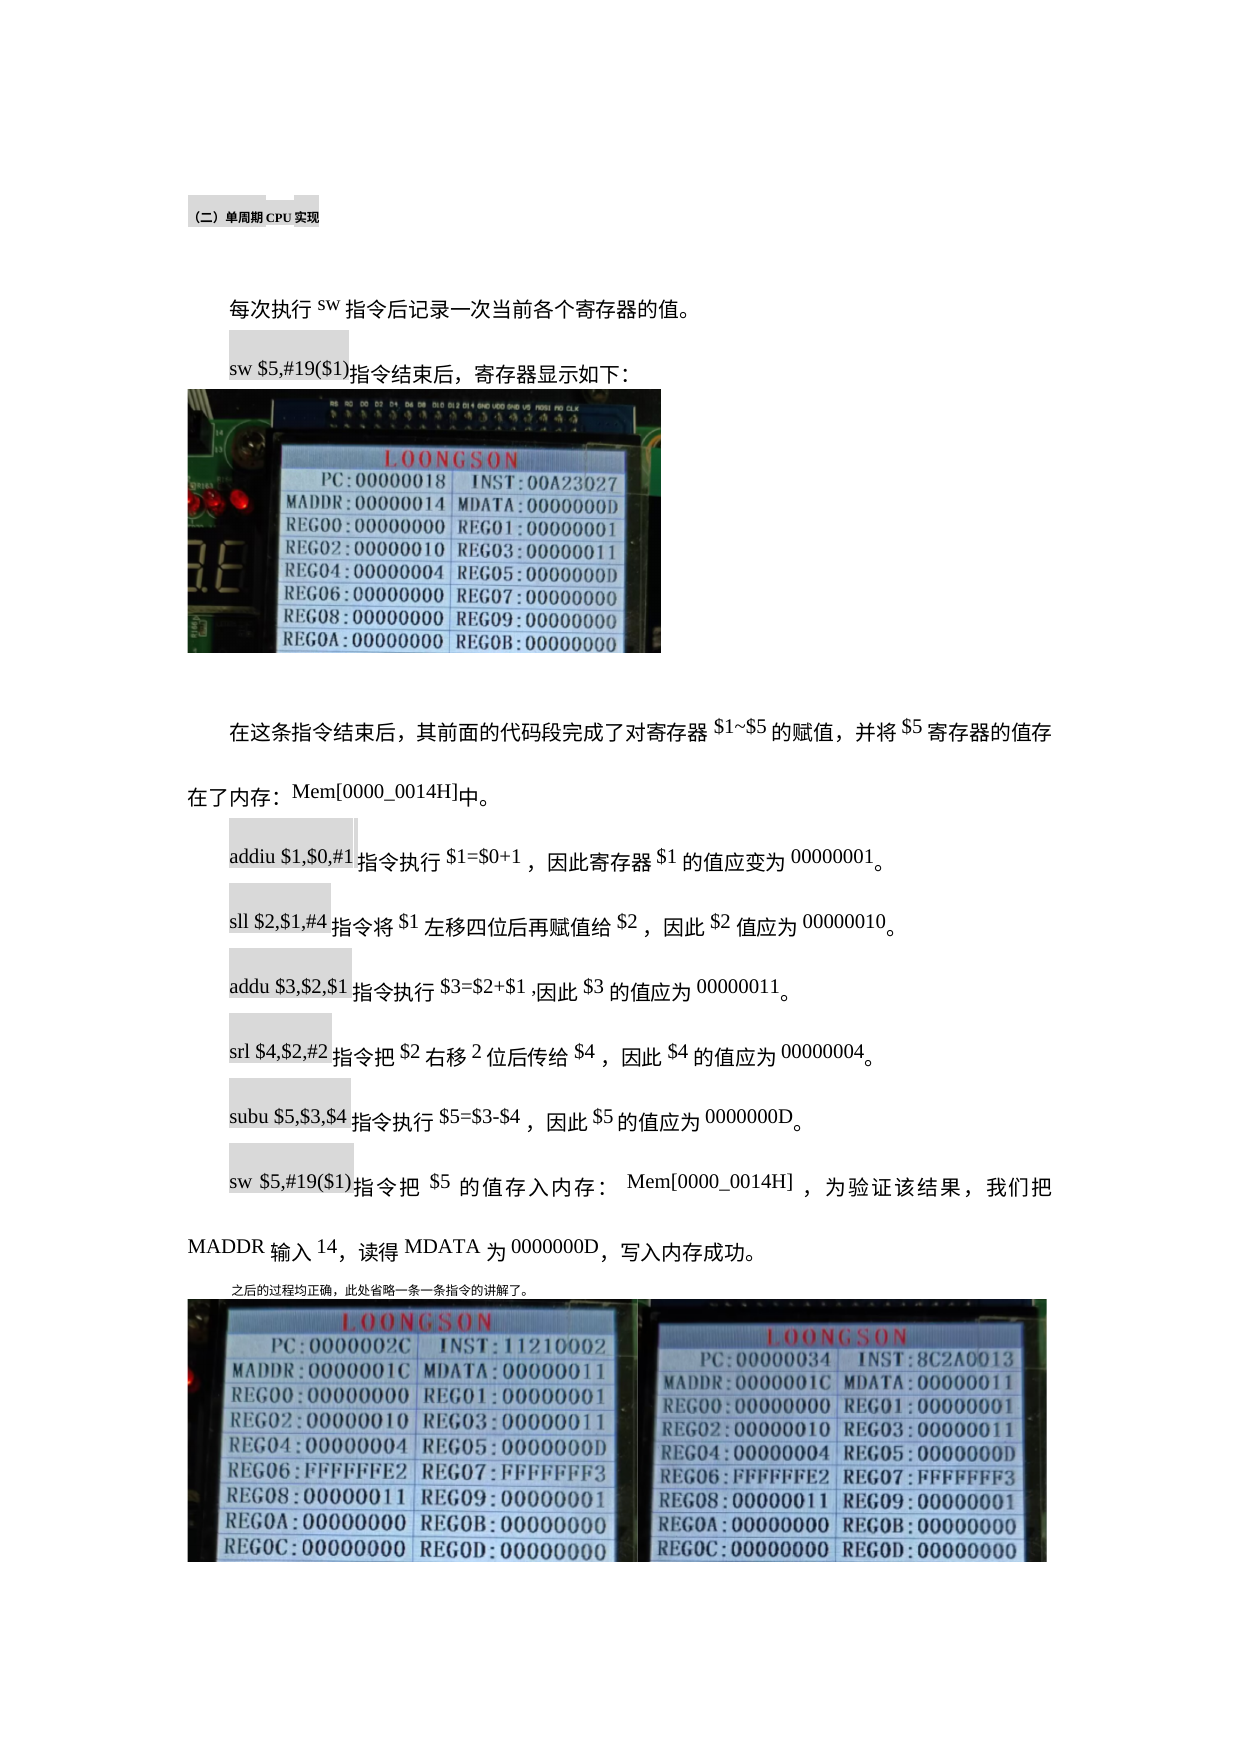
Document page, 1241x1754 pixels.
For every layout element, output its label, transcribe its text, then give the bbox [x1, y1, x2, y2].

text 每次执行 sw 指令后记录一次当前各个寄存器的值。 [187, 259, 1053, 324]
text （二）单周期CPU实现 [187, 194, 1053, 227]
text srl $4,$2,#2指令把 $2 右移2位后传给 $4 ，因此 $4 的值应为00000004。 [187, 1007, 1053, 1072]
text sll $2,$1,#4指令将 $1 左移四位后再赋值给 $2 ，因此 $2 值应为00000010。 [187, 877, 1053, 942]
picture [187, 1299, 1047, 1562]
picture [187, 389, 661, 653]
text 在这条指令结束后，其前面的代码段完成了对寄存器 $1~$5 的赋值，并将 $5 寄存器的值存在了内存：Mem[0000_0014H]中。 [187, 682, 1053, 812]
text sw $5,#19($1)指令把 $5 的值存入内存： Mem[0000_0014H] ，为验证该结果，我们把 MADDR 输入14，读得 MDATA 为0000000D，写入内存成功。 [187, 1137, 1053, 1267]
text subu $5,$3,$4指令执行 $5=$3-$4 ，因此 $5的值应为0000000D。 [187, 1072, 1053, 1137]
text 之后的过程均正确，此处省略一条一条指令的讲解了。 [187, 1267, 1053, 1299]
text sw $5,#19($1)指令结束后，寄存器显示如下： [187, 324, 1053, 389]
text addu $3,$2,$1指令执行 $3=$2+$1 ,因此 $3 的值应为00000011。 [187, 942, 1053, 1007]
text addiu $1,$0,#1指令执行 $1=$0+1 ，因此寄存器 $1 的值应变为00000001。 [187, 812, 1053, 877]
